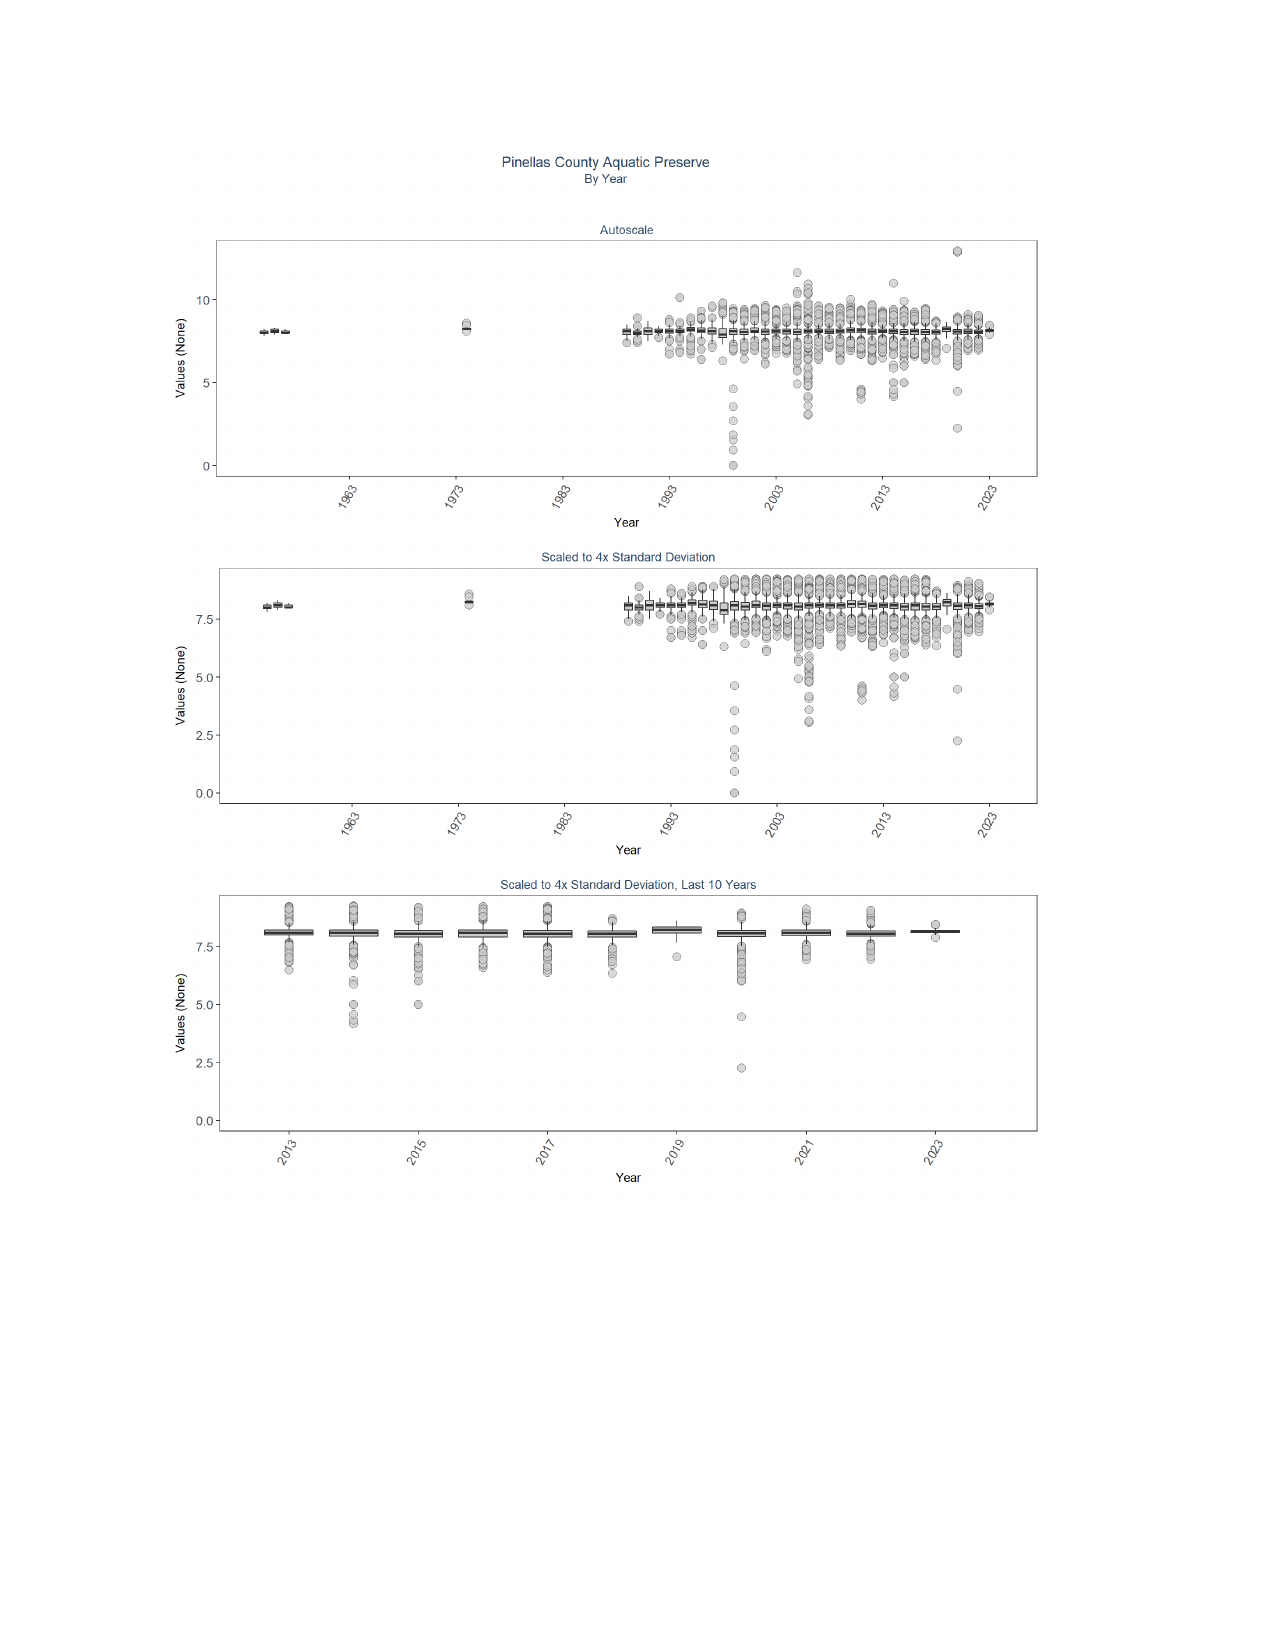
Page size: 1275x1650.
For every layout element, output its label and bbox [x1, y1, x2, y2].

picture [168, 150, 1044, 1200]
